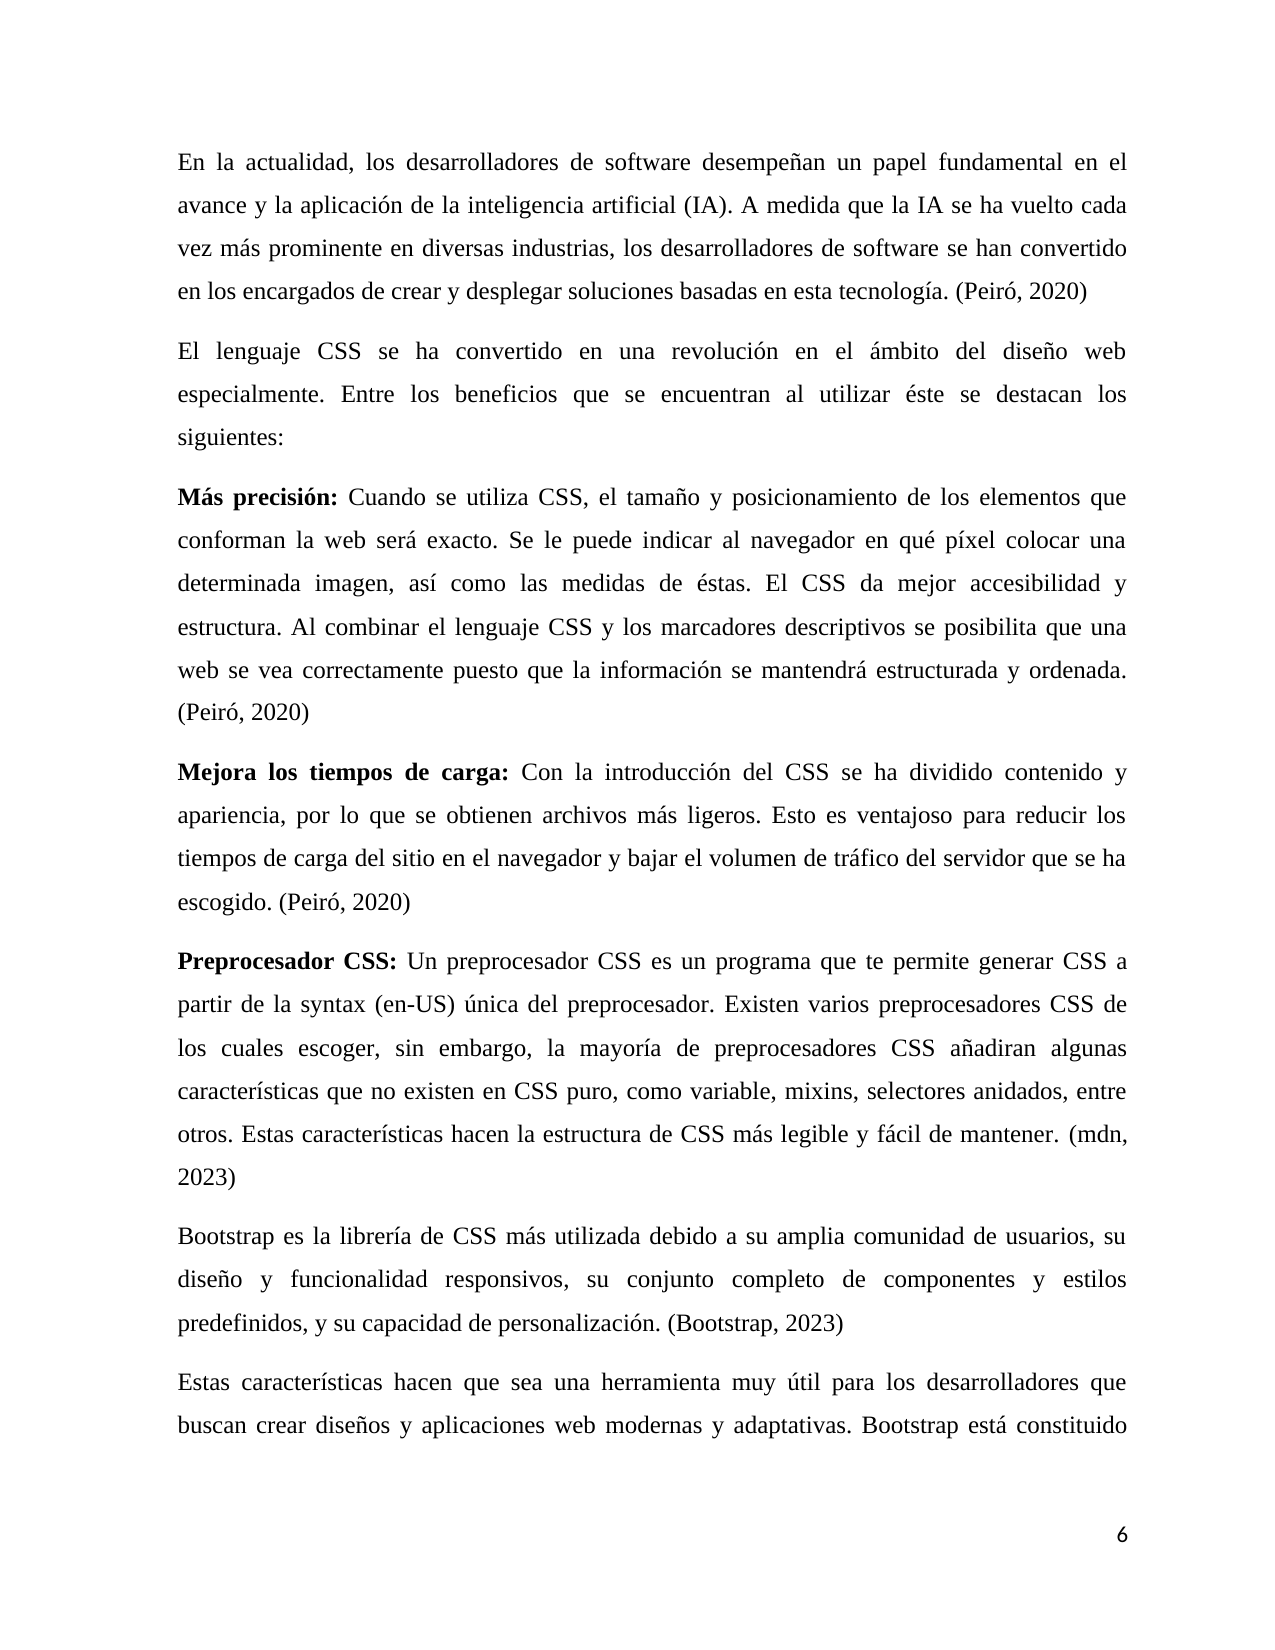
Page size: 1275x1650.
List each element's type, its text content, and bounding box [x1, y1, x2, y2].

text Preprocesador CSS: Un preprocesador CSS es un programa que te permite generar CSS a partir de la syntax (en-US) única del preprocesador. Existen varios preprocesadores CSS de los cuales escoger, sin embargo, la mayoría de preprocesadores CSS añadiran algunas características que no existen en CSS puro, como variable, mixins, selectores anidados, entre otros. Estas características hacen la estructura de CSS más legible y fácil de mantener. [177, 946, 1128, 1190]
text Mejora los tiempos de carga: Con la introducción del CSS se ha dividido contenido y apariencia, por lo que se obtienen archivos más ligeros. Esto es ventajoso para reducir los tiempos de carga del sitio en el navegador y bajar el volumen de tráfico del servidor que se ha escogido. [177, 757, 1128, 915]
text Bootstrap es la librería de CSS más utilizada debido a su amplia comunidad de usuarios, su diseño y funcionalidad responsivos, su conjunto completo de componentes y estilos predefinidos, y su capacidad de personalización. [177, 1221, 1128, 1336]
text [177, 1367, 1128, 1439]
text En la actualidad, los desarrolladores de software desempeñan un papel fundamental en el avance y la aplicación de la inteligencia artificial (IA). A medida que la IA se ha vuelto cada vez más prominente en diversas industrias, los desarrolladores de software se han convertido en los encargados de crear y desplegar soluciones basadas en esta tecnología. [177, 147, 1128, 305]
text Más precisión: Cuando se utiliza CSS, el tamaño y posicionamiento de los elementos que conforman la web será exacto. Se le puede indicar al navegador en qué píxel colocar una determinada imagen, así como las medidas de éstas. El CSS da mejor accesibilidad y estructura. Al combinar el lenguaje CSS y los marcadores descriptivos se posibilita que una web se vea correctamente puesto que la información se mantendrá estructurada y ordenada. [177, 482, 1128, 726]
text El lenguaje CSS se ha convertido en una revolución en el ámbito del diseño web especialmente. Entre los beneficios que se encuentran al utilizar éste se destacan los siguientes: [177, 336, 1128, 451]
